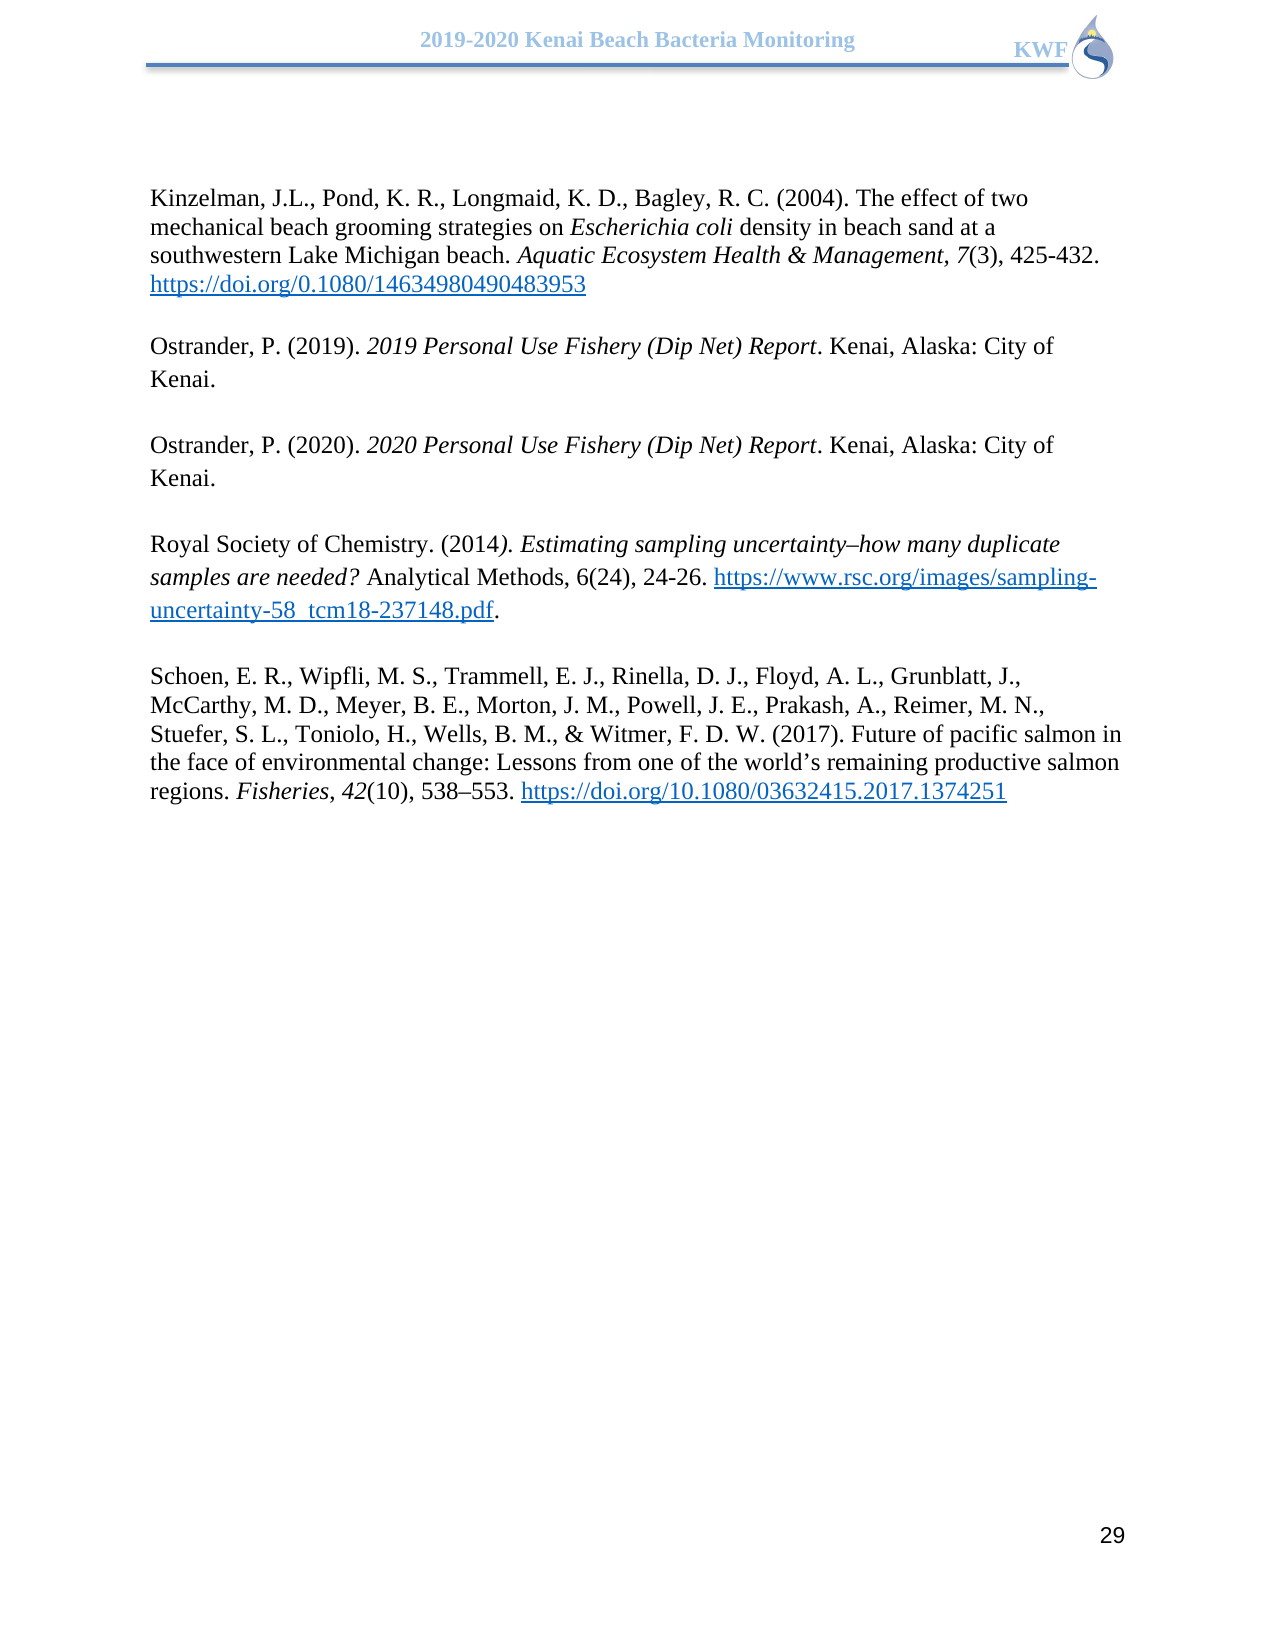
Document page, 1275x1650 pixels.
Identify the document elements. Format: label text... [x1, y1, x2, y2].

picture [1069, 13, 1118, 79]
text Ostrander, P. (2020). 2020 Personal Use Fishery (Dip Net) Report. Kenai, Alaska: City of Kenai. [150, 430, 1125, 492]
text Kinzelman, J.L., Pond, K. R., Longmaid, K. D., Bagley, R. C. (2004). The effect of two mechanical beach grooming strategies on Escherichia coli density in beach sand at a southwestern Lake Michigan beach. Aquatic Ecosystem Health & Management, 7(3), 425-432. https://doi.org/0.1080/14634980490483953 [150, 183, 1125, 298]
text Royal Society of Chemistry. (2014). Estimating sampling uncertainty–how many duplicate samples are needed? Analytical Methods, 6(24), 24-26. https://www.rsc.org/images/sampling-uncertainty-58_tcm18-237148.pdf. [150, 529, 1125, 624]
text Ostrander, P. (2019). 2019 Personal Use Fishery (Dip Net) Report. Kenai, Alaska: City of Kenai. [150, 331, 1125, 393]
text Schoen, E. R., Wipfli, M. S., Trammell, E. J., Rinella, D. J., Floyd, A. L., Grunblatt, J., McCarthy, M. D., Meyer, B. E., Morton, J. M., Powell, J. E., Prakash, A., Reimer, M. N., Stuefer, S. L., Toniolo, H., Wells, B. M., & Witmer, F. D. W. (2017). Future of pacific salmon in the face of environmental change: Lessons from one of the world’s remaining productive salmon regions. Fisheries, 42(10), 538–553. https://doi.org/10.1080/03632415.2017.1374251 [150, 661, 1125, 805]
